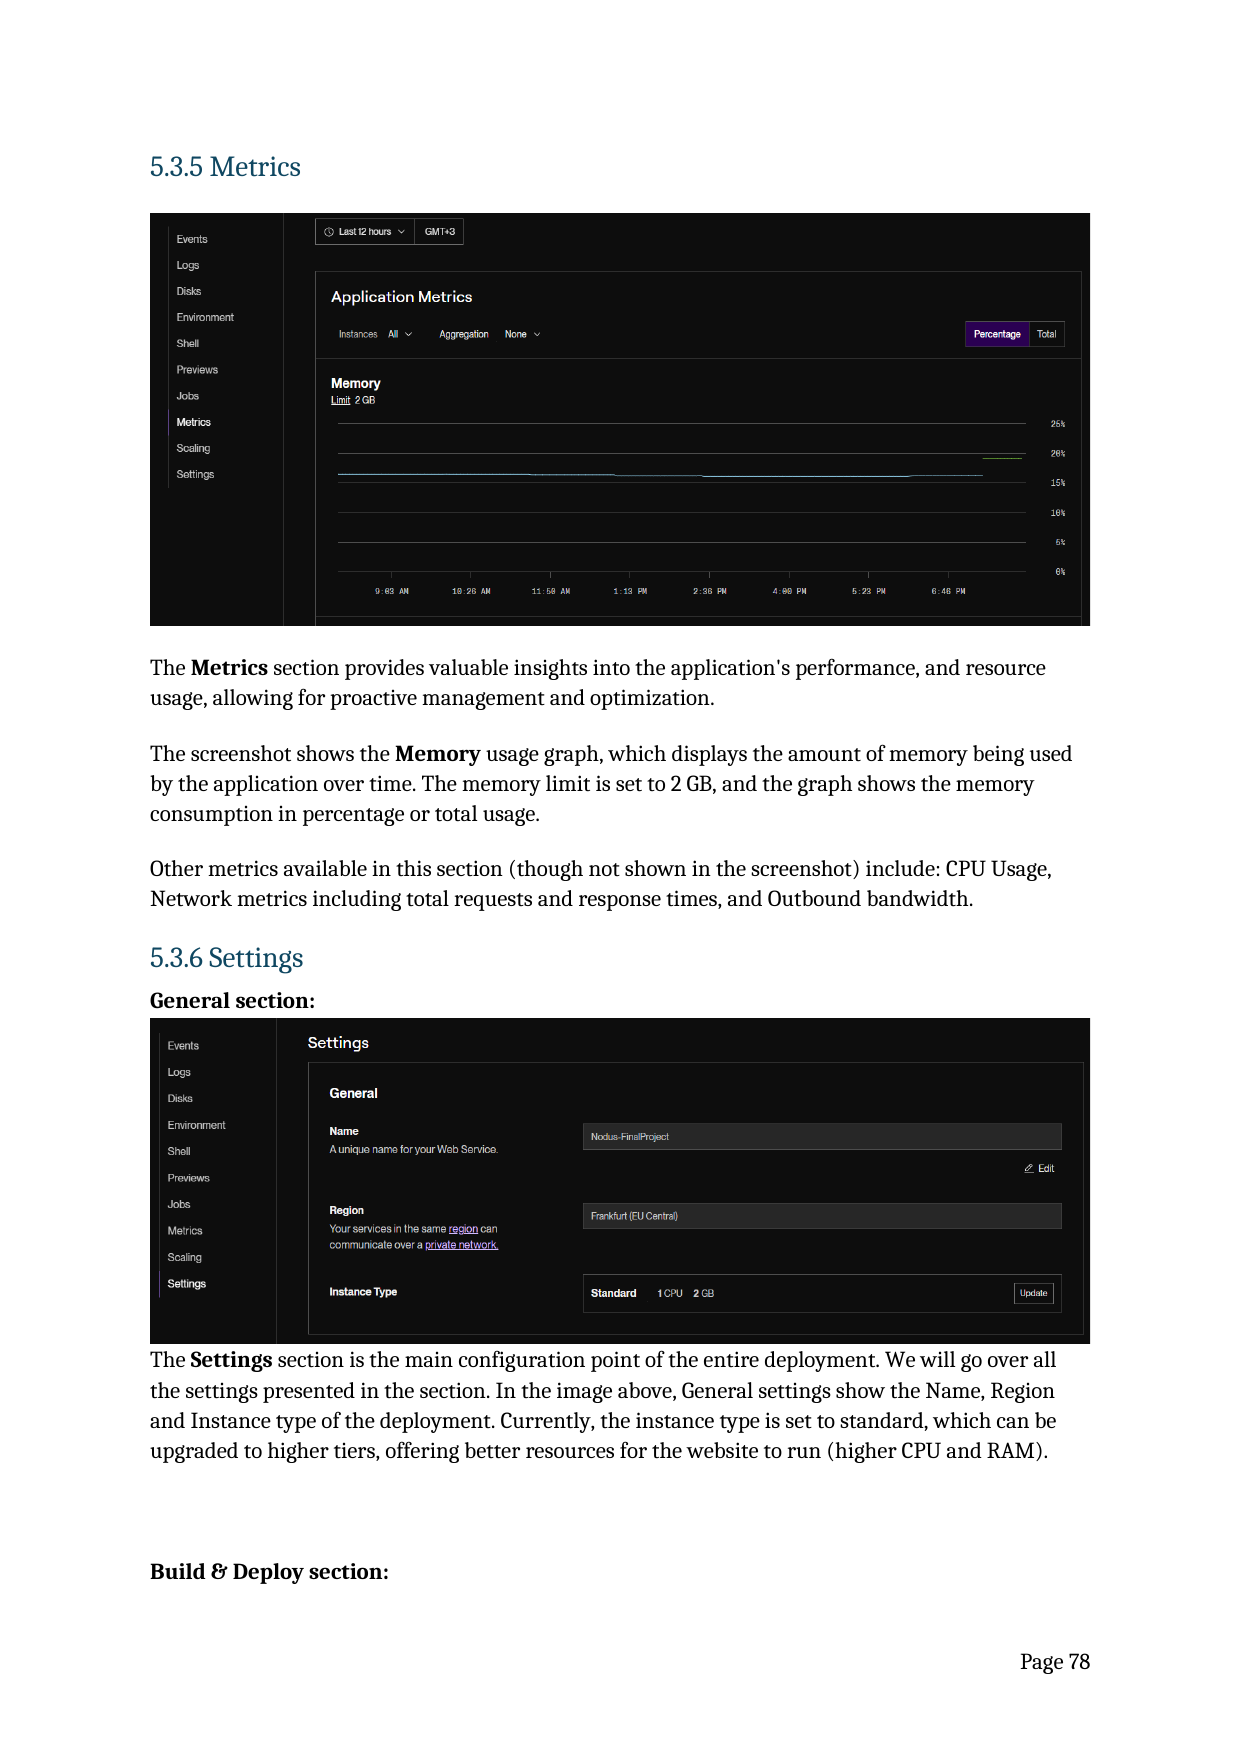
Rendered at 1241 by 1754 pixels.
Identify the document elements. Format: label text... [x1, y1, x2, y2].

subtitle 5.3.6 Settings [150, 941, 1090, 975]
picture [150, 213, 1091, 626]
text Build & Deploy section: [150, 1559, 1090, 1585]
picture [150, 1018, 1091, 1344]
text The Metrics section provides valuable insights into the application's performance, and resource usage, allowing for proactive management and optimization. [150, 655, 1090, 711]
text General section: [150, 988, 1090, 1014]
text The Settings section is the main configuration point of the entire deployment. We will go over all the settings presented in the section. In the image above, General settings show the Name, Region and Instance type of the deployment. Currently, the instance type is set to standard, which can be upgraded to higher tiers, offering better resources for the website to run (higher CPU and RAM). [150, 1347, 1090, 1464]
text The screenshot shows the Memory usage graph, which displays the amount of memory being used by the application over time. The memory limit is set to 2 GB, and the graph shows the memory consumption in percentage or total usage. [150, 740, 1090, 827]
subtitle 5.3.5 Metrics [150, 150, 1090, 183]
text Other metrics available in this section (though not shown in the screenshot) include: CPU Usage, Network metrics including total requests and response times, and Outbound bandwidth. [150, 856, 1090, 912]
